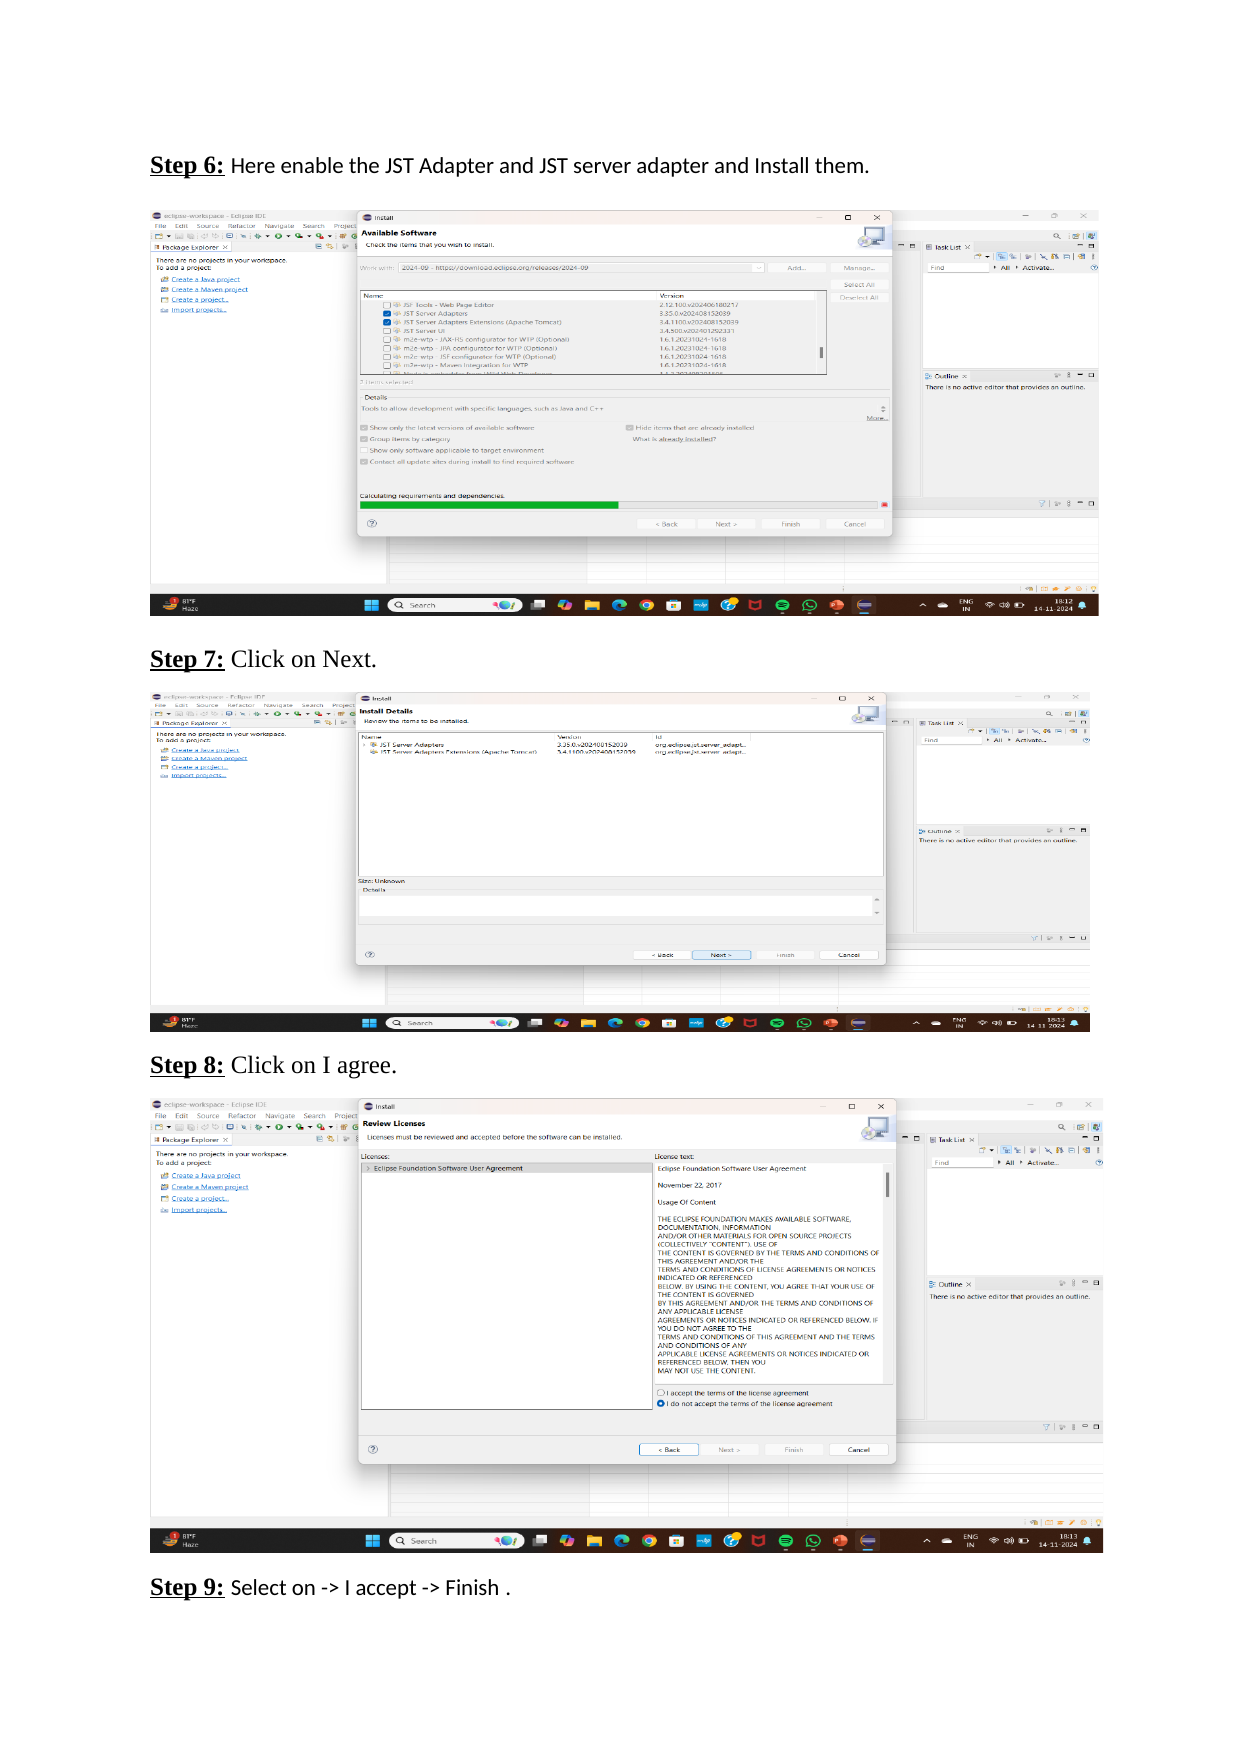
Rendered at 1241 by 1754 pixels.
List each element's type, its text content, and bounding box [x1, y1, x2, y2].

picture [150, 692, 1090, 1032]
text Step 8: Click on I agree. [150, 1051, 1090, 1079]
text Step 6: Here enable the JST Adapter and JST server adapter and Install them. [150, 150, 1090, 179]
picture [150, 1098, 1104, 1553]
text Step 7: Click on Next. [150, 644, 1090, 673]
picture [150, 210, 1099, 616]
text Step 9: Select on -> I accept -> Finish . [150, 1572, 1090, 1601]
